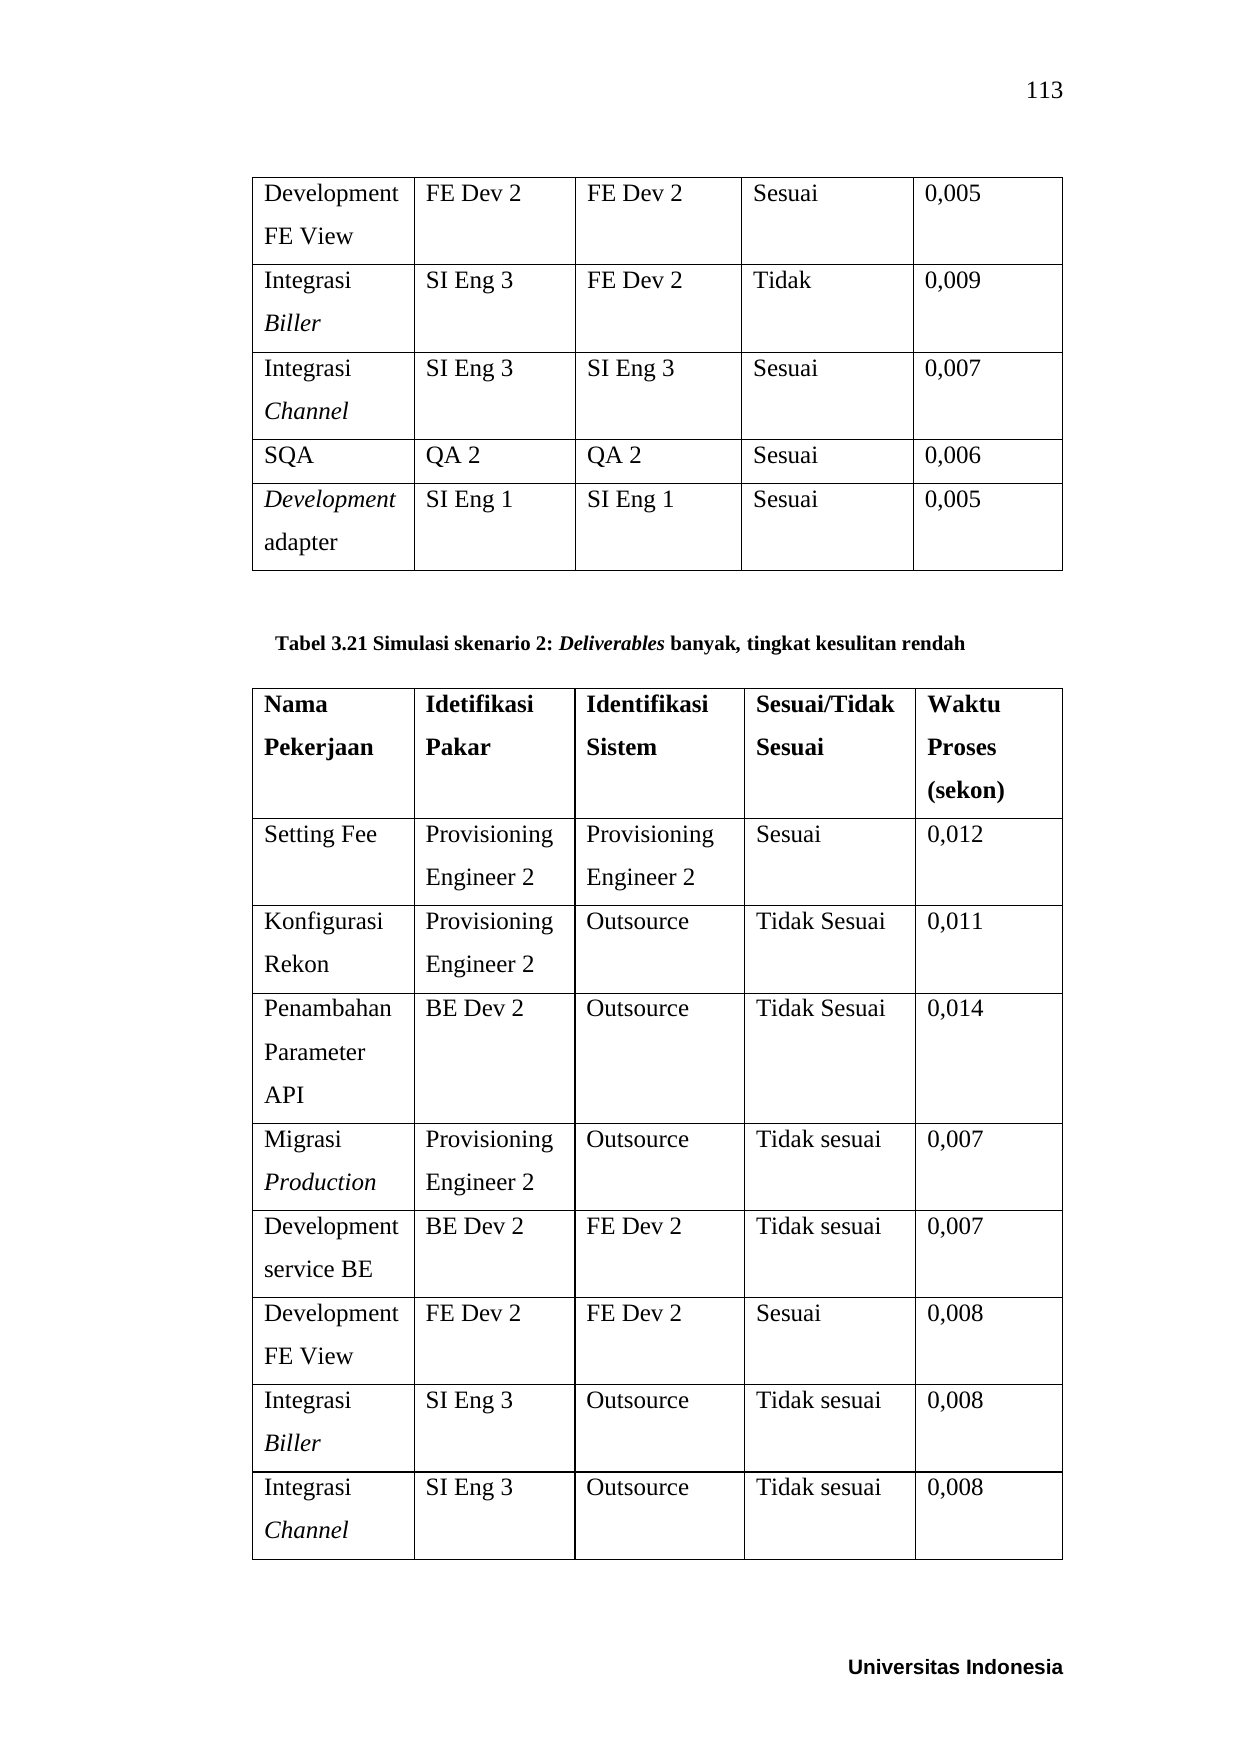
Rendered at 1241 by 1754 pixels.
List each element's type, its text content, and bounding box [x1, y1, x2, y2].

table_header Waktu Proses (sekon) [916, 689, 1062, 818]
table_cell QA 2 [576, 440, 741, 483]
table_cell Tidak sesuai [745, 1211, 915, 1297]
table_cell 0,006 [914, 440, 1062, 483]
table_cell Tidak sesuai [745, 1385, 915, 1471]
table_cell SQA [253, 440, 414, 483]
table_cell Konfigurasi Rekon [253, 906, 414, 992]
table_cell Tidak sesuai [745, 1473, 915, 1559]
table_header Sesuai/Tidak Sesuai [745, 689, 915, 818]
table_cell Provisioning Engineer 2 [415, 819, 574, 905]
table_cell FE Dev 2 [576, 1298, 744, 1384]
table_header Idetifikasi Pakar [415, 689, 574, 818]
table_cell SI Eng 3 [415, 1385, 574, 1471]
table_cell 0,005 [914, 484, 1062, 570]
table_cell Setting Fee [253, 819, 414, 905]
table_cell SI Eng 1 [576, 484, 741, 570]
table_cell Integrasi Channel [253, 1473, 414, 1559]
table_cell 0,007 [916, 1211, 1062, 1297]
table_cell BE Dev 2 [415, 1211, 574, 1297]
table_cell Sesuai [742, 484, 913, 570]
table_cell Development service BE [253, 1211, 414, 1297]
table_cell Development adapter [253, 484, 414, 570]
table_cell QA 2 [415, 440, 575, 483]
table_cell Provisioning Engineer 2 [415, 906, 574, 992]
table_cell SI Eng 3 [415, 353, 575, 439]
table_cell SI Eng 3 [415, 1473, 574, 1559]
table_cell Integrasi Biller [253, 1385, 414, 1471]
table_cell FE Dev 2 [576, 1211, 744, 1297]
table_cell Sesuai [742, 178, 913, 264]
table_cell 0,011 [916, 906, 1062, 992]
table_cell SI Eng 1 [415, 484, 575, 570]
table_cell 0,005 [914, 178, 1062, 264]
table_cell FE Dev 2 [576, 178, 741, 264]
table_cell Tidak Sesuai [745, 906, 915, 992]
table_cell SI Eng 3 [415, 265, 575, 352]
table_cell Sesuai [742, 353, 913, 439]
table_cell Outsource [576, 1385, 744, 1471]
table_cell FE Dev 2 [576, 265, 741, 352]
table_header Nama Pekerjaan [253, 689, 414, 818]
table_cell Tidak Sesuai [745, 994, 915, 1123]
table_cell Integrasi Biller [253, 265, 414, 352]
table_cell 0,012 [916, 819, 1062, 905]
table_cell 0,008 [916, 1385, 1062, 1471]
table_cell Sesuai [742, 440, 913, 483]
table_cell Outsource [576, 1124, 744, 1210]
table_cell 0,007 [916, 1124, 1062, 1210]
table_cell Tidak [742, 265, 913, 352]
table_cell Provisioning Engineer 2 [576, 819, 744, 905]
table_cell Integrasi Channel [253, 353, 414, 439]
table_cell SI Eng 3 [576, 353, 741, 439]
table_cell Provisioning Engineer 2 [415, 1124, 574, 1210]
table_cell Outsource [576, 1473, 744, 1559]
table_cell Outsource [576, 906, 744, 992]
table_cell Sesuai [745, 1298, 915, 1384]
table_cell 0,008 [916, 1473, 1062, 1559]
table_cell FE Dev 2 [415, 178, 575, 264]
table_cell Development FE View [253, 1298, 414, 1384]
table_cell Outsource [576, 994, 744, 1123]
table_cell Penambahan Parameter API [253, 994, 414, 1123]
table_cell BE Dev 2 [415, 994, 574, 1123]
text Tabel 3 Simulasi skenario 2: Deliverables banyak, tingkat kesulitan rendah [177, 631, 1063, 655]
table_cell FE Dev 2 [415, 1298, 574, 1384]
table_cell Migrasi Production [253, 1124, 414, 1210]
table_cell 0,009 [914, 265, 1062, 352]
table_cell Sesuai [745, 819, 915, 905]
table_cell 0,014 [916, 994, 1062, 1123]
table_header Identifikasi Sistem [576, 689, 744, 818]
table_cell Tidak sesuai [745, 1124, 915, 1210]
table_cell Development FE View [253, 178, 414, 264]
table_cell 0,007 [914, 353, 1062, 439]
table_cell 0,008 [916, 1298, 1062, 1384]
